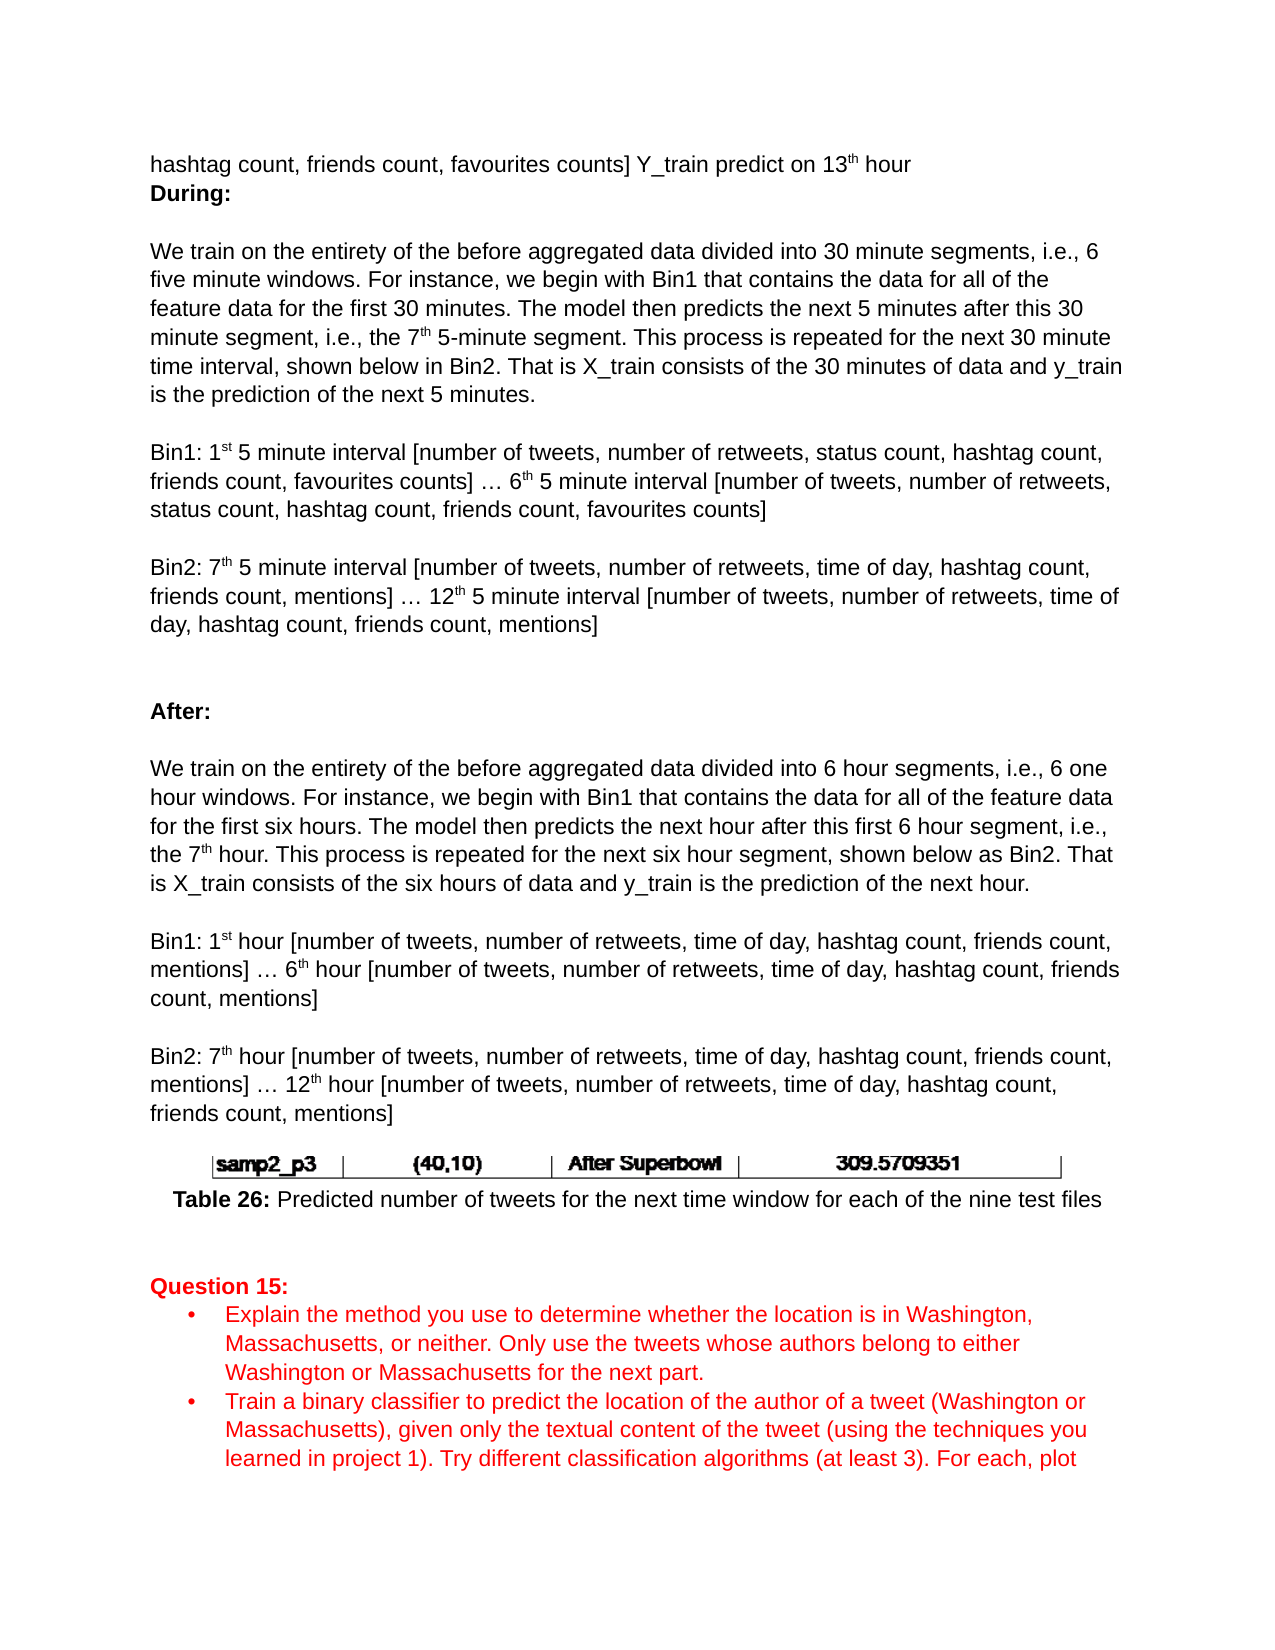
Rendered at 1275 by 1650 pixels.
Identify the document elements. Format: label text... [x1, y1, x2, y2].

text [150, 150, 1125, 179]
text Table 26: Predicted number of tweets for the next time window for each of the nine test files [150, 1185, 1125, 1214]
list Explain the method you use to determine whether the location is in Washington, Massachusetts, or neither. Only use the tweets whose authors belong to either Washington or Massachusetts for the next part. [187, 1300, 1125, 1386]
text After: [150, 696, 1125, 725]
text Bin1: 1st hour [number of tweets, number of retweets, time of day, hashtag count, friends count, mentions] … 6th hour [number of tweets, number of retweets, time of day, hashtag count, friends count, mentions] [150, 926, 1125, 1012]
text Bin1: 1st 5 minute interval [number of tweets, number of retweets, status count, hashtag count, friends count, favourites counts] … 6th 5 minute interval [number of tweets, number of retweets, status count, hashtag count, friends count, favourites counts] [150, 437, 1125, 524]
text We train on the entirety of the before aggregated data divided into 30 minute segments, i.e., 6 five minute windows. For instance, we begin with Bin1 that contains the data for all of the feature data for the first 30 minutes. The model then predicts the next 5 minutes after this 30 minute segment, i.e., the 7th 5-minute segment. This process is repeated for the next 30 minute time interval, shown below in Bin2. That is X_train consists of the 30 minutes of data and y_train is the prediction of the next 5 minutes. [150, 236, 1125, 409]
text We train on the entirety of the before aggregated data divided into 6 hour segments, i.e., 6 one hour windows. For instance, we begin with Bin1 that contains the data for all of the feature data for the first six hours. The model then predicts the next hour after this first 6 hour segment, i.e., the 7th hour. This process is repeated for the next six hour segment, shown below as Bin2. That is X_train consists of the six hours of data and y_train is the prediction of the next hour. [150, 754, 1125, 897]
text Bin2: 7th hour [number of tweets, number of retweets, time of day, hashtag count, friends count, mentions] … 12th hour [number of tweets, number of retweets, time of day, hashtag count, friends count, mentions] [150, 1041, 1125, 1127]
text Question 15: [150, 1271, 1125, 1300]
text During: [150, 179, 1125, 207]
text Bin2: 7th 5 minute interval [number of tweets, number of retweets, time of day, hashtag count, friends count, mentions] … 12th 5 minute interval [number of tweets, number of retweets, time of day, hashtag count, friends count, mentions] [150, 552, 1125, 639]
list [187, 1386, 1125, 1472]
